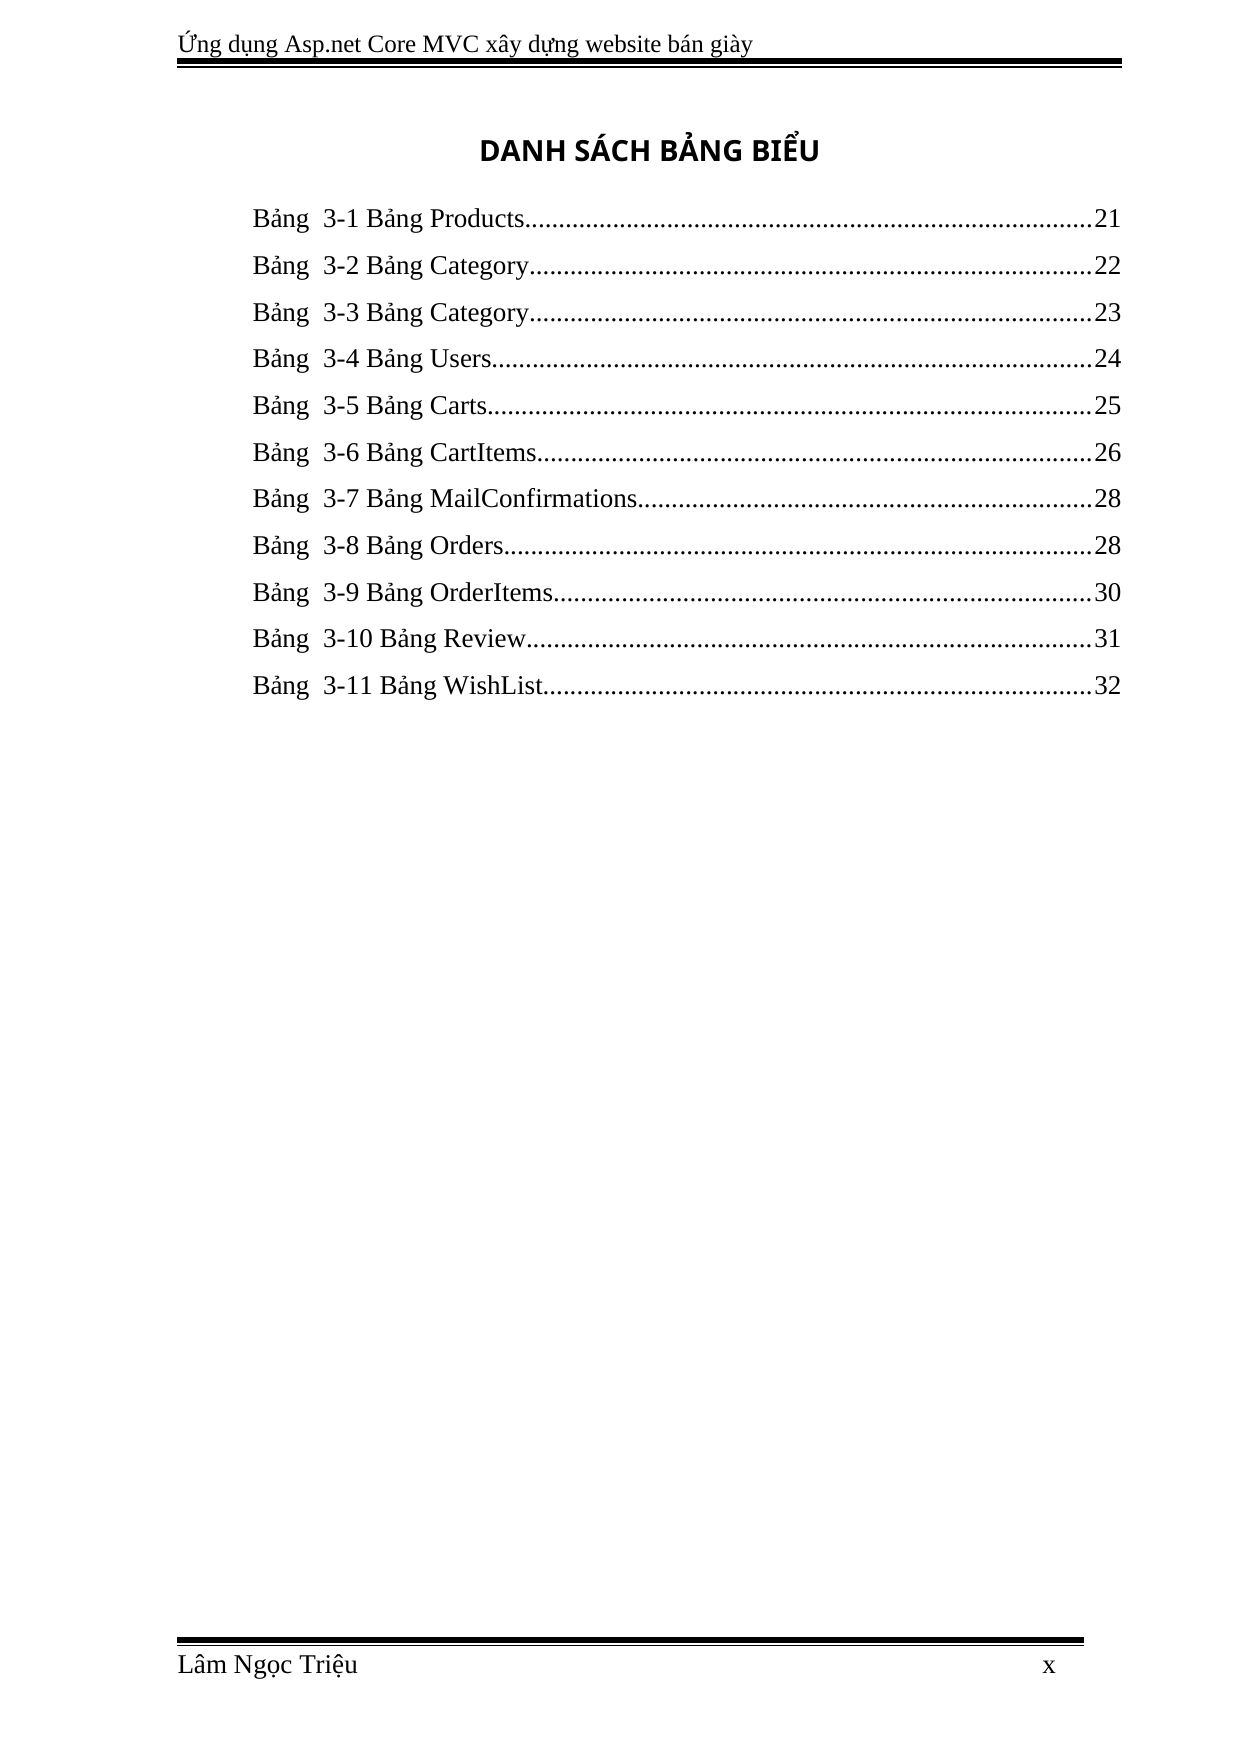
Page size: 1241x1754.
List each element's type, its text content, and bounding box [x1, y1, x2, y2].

text Bảng 3-8 Bảng Orders 28 [177, 529, 1122, 560]
text Bảng 3-2 Bảng Category 22 [177, 249, 1122, 280]
text Bảng 3-5 Bảng Carts 25 [177, 389, 1122, 420]
text Bảng 3-1 Bảng Products 21 [177, 203, 1122, 234]
text DANH SÁCH BẢNG BIỂU [177, 131, 1122, 170]
text Bảng 3-3 Bảng Category 23 [177, 296, 1122, 327]
text Bảng 3-11 Bảng WishList 32 [177, 669, 1122, 700]
text Bảng 3-10 Bảng Review 31 [177, 623, 1122, 654]
text Bảng 3-4 Bảng Users 24 [177, 343, 1122, 374]
text Bảng 3-6 Bảng CartItems 26 [177, 436, 1122, 467]
text Bảng 3-9 Bảng OrderItems 30 [177, 576, 1122, 607]
text Bảng 3-7 Bảng MailConfirmations 28 [177, 483, 1122, 514]
